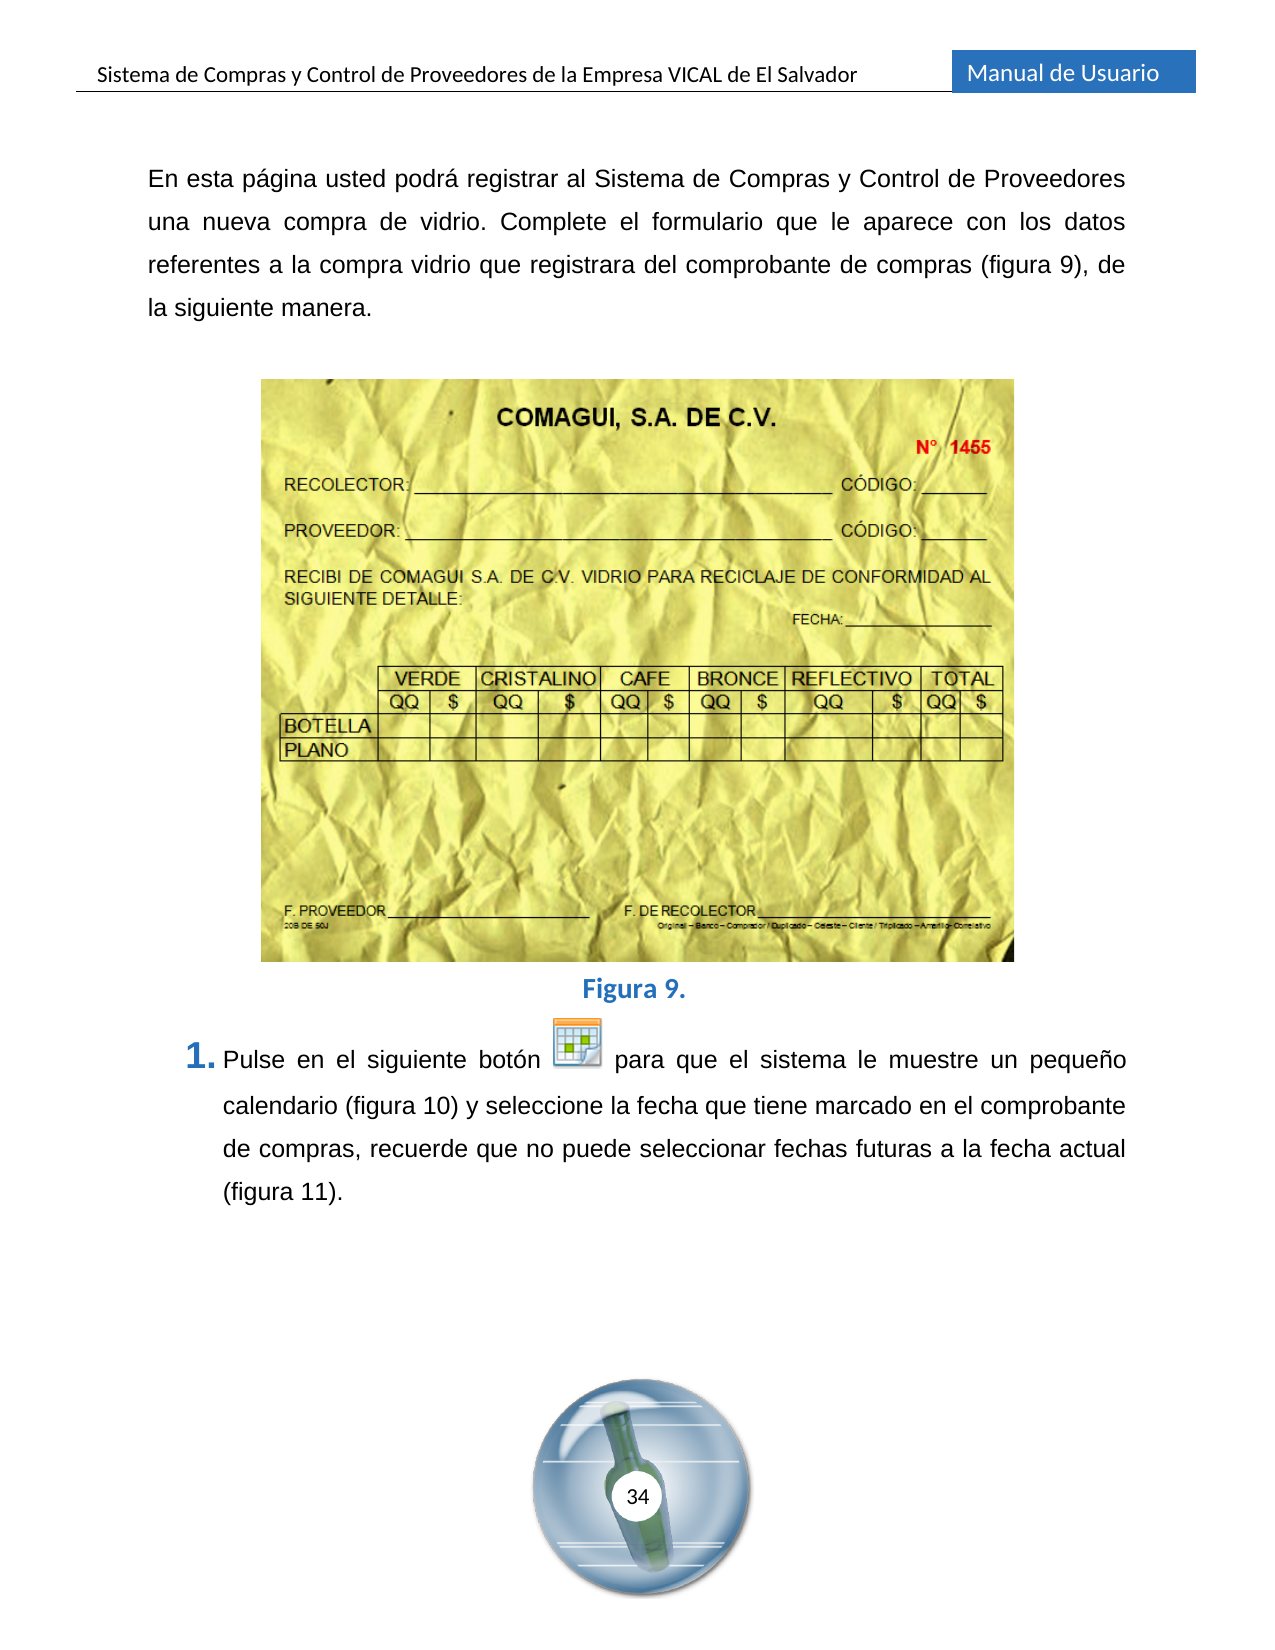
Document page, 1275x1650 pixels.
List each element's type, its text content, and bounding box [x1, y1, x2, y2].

picture [261, 379, 1015, 962]
text En esta página usted podrá registrar al Sistema de Compras y Control de Proveedores una nueva compra de vidrio. Complete el formulario que le aparece con los datos referentes a la compra vidrio que registrara del comprobante de compras (figura 9), de la siguiente manera. [148, 164, 1127, 322]
picture [529, 1376, 755, 1599]
list Pulse en el siguiente botón para que el sistema le muestre un pequeño calendario (figura 10) y seleccione la fecha que tiene marcado en el comprobante de compras, recuerde que no puede seleccionar fechas futuras a la fecha actual (figura 11). [185, 1018, 1127, 1206]
picture [552, 1018, 603, 1069]
